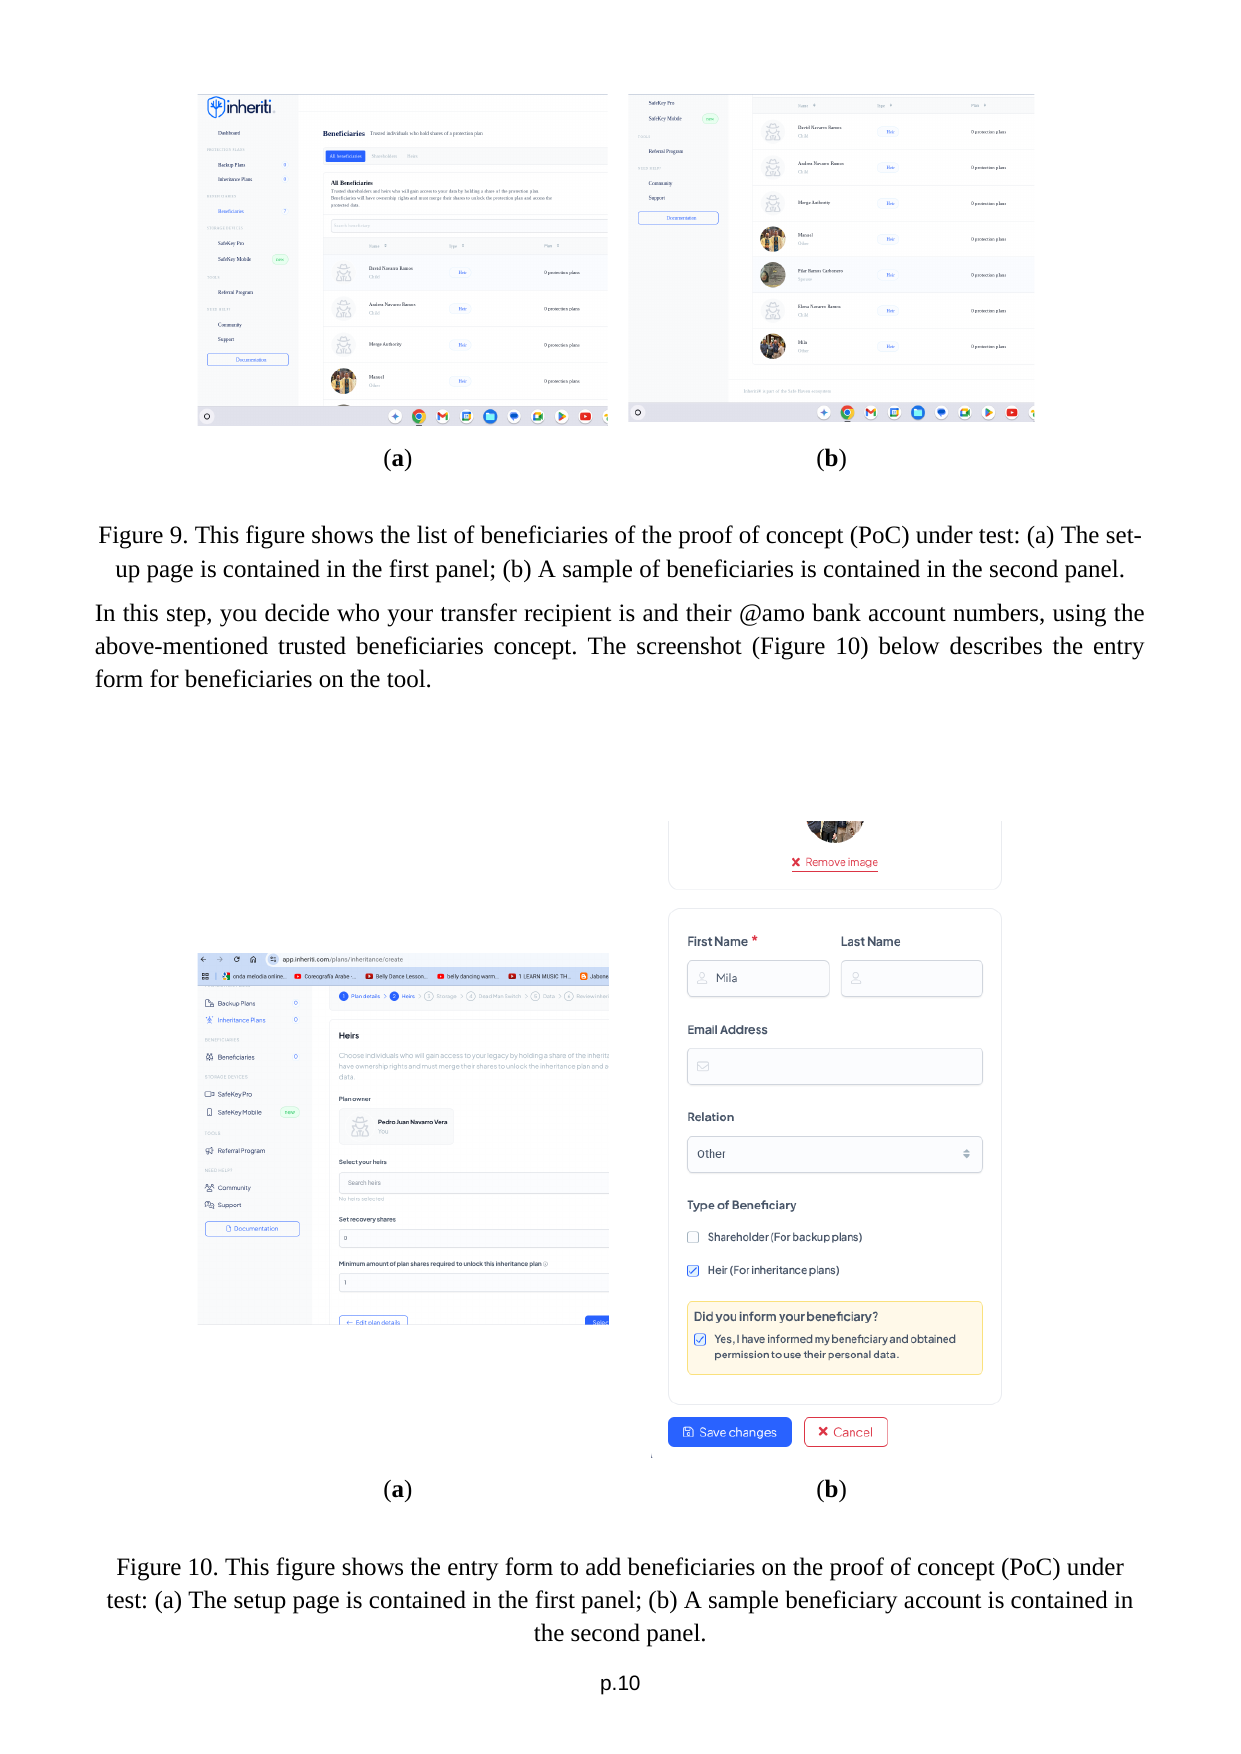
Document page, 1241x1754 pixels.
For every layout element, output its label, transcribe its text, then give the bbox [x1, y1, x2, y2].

table_header [186, 95, 609, 443]
text In this step, you decide who your transfer recipient is and their @amo bank account numbers, using the above-mentioned trusted beneficiaries concept. The screenshot (Figure 10) below describes the entry form for beneficiaries on the tool. [94, 598, 1146, 693]
table_header [609, 95, 1054, 443]
picture [197, 94, 608, 426]
table_cell (a) [186, 443, 609, 476]
picture [628, 94, 1035, 422]
table_cell (b) [609, 443, 1054, 476]
picture [651, 821, 1012, 1458]
table_header [609, 731, 1054, 1474]
table_cell (a) [186, 1474, 609, 1507]
picture [197, 953, 609, 1325]
text Figure 9. This figure shows the list of beneficiaries of the proof of concept (PoC) under test: (a) The set-up page is contained in the first panel; (b) A sample of beneficiaries is contained in the second panel. [94, 521, 1146, 582]
text Figure 10. This figure shows the entry form to add beneficiaries on the proof of concept (PoC) under test: (a) The setup page is contained in the first panel; (b) A sample beneficiary account is contained in the second panel. [94, 1552, 1146, 1646]
table_cell (b) [609, 1474, 1054, 1507]
table_header [186, 731, 609, 1474]
